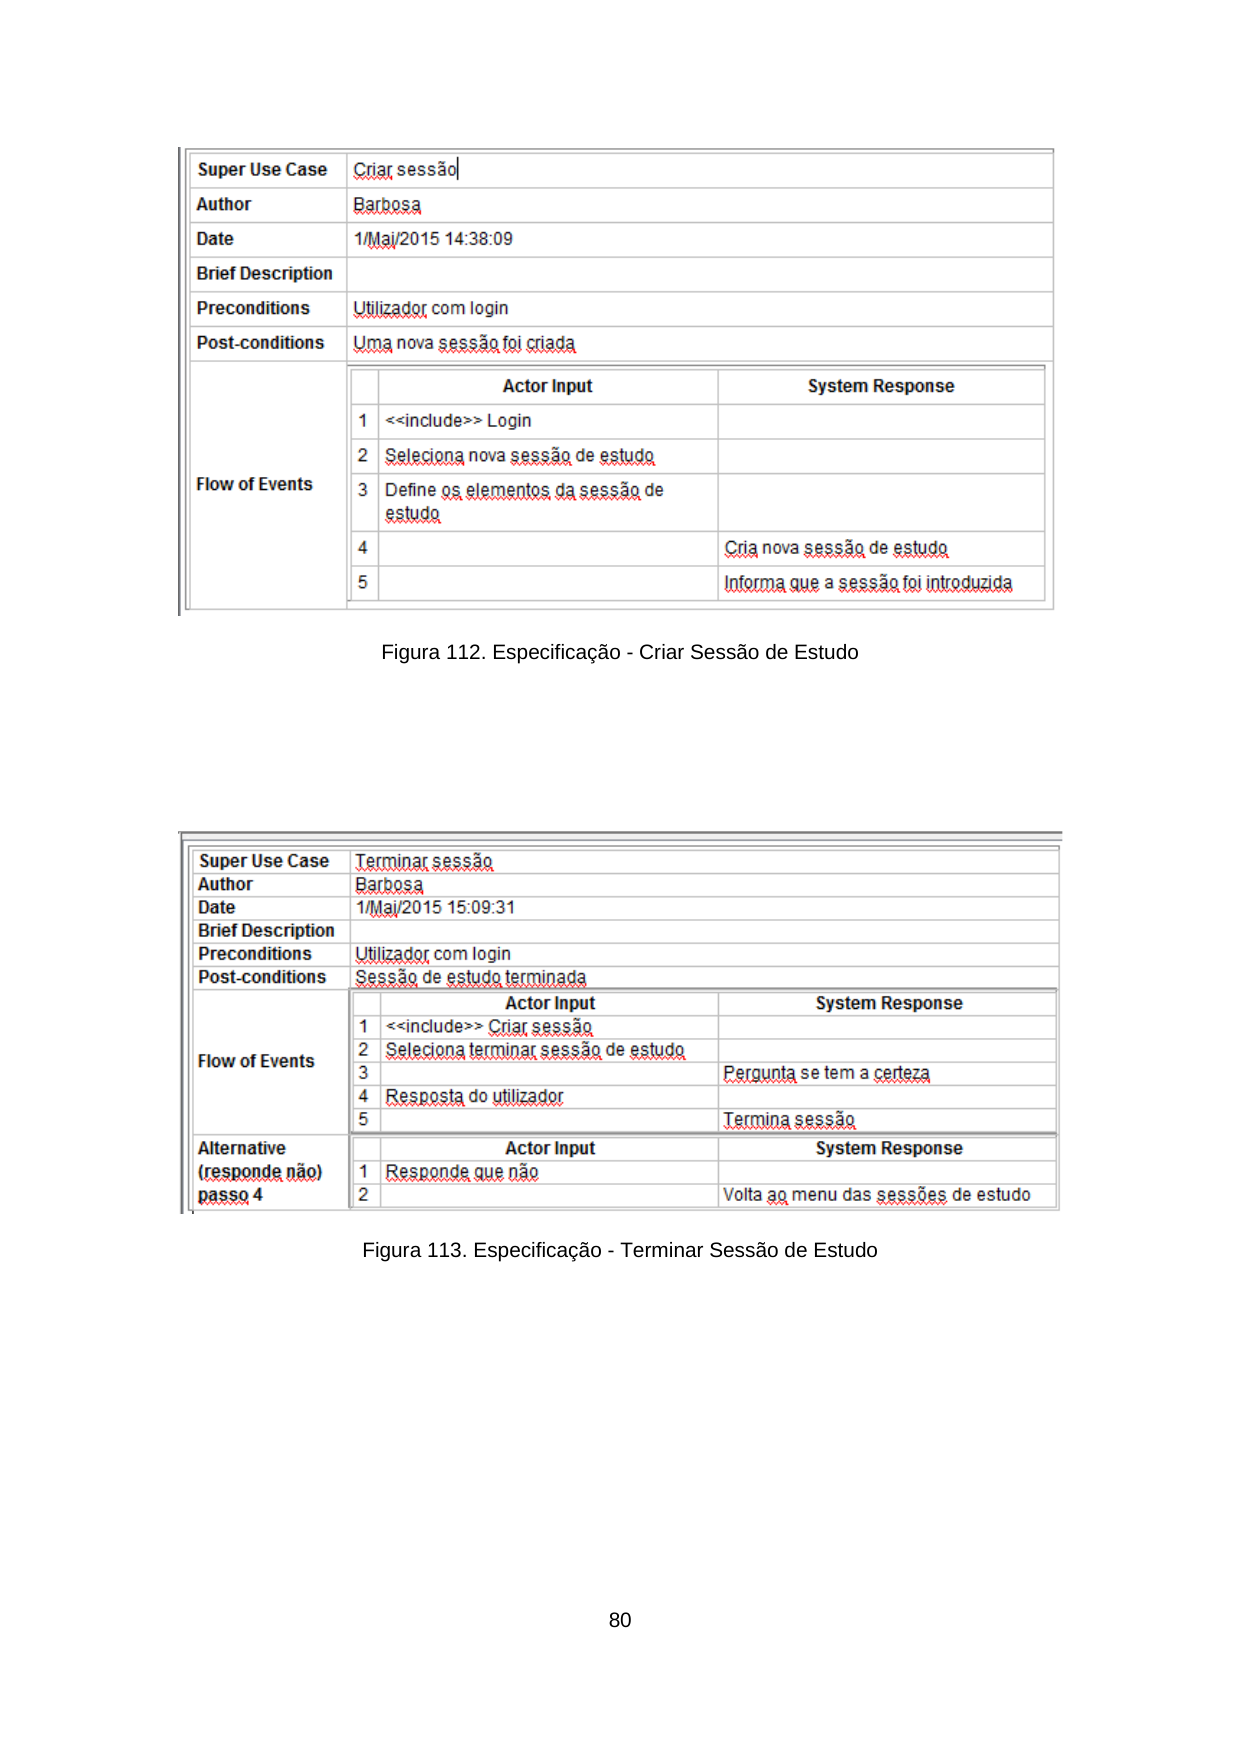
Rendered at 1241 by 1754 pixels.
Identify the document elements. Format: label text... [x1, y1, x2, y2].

text Figura 112. Especificação - Criar Sessão de Estudo [177, 639, 1063, 663]
picture [178, 831, 1063, 1214]
text Figura 113. Especificação - Terminar Sessão de Estudo [177, 1238, 1063, 1262]
picture [178, 147, 1063, 616]
